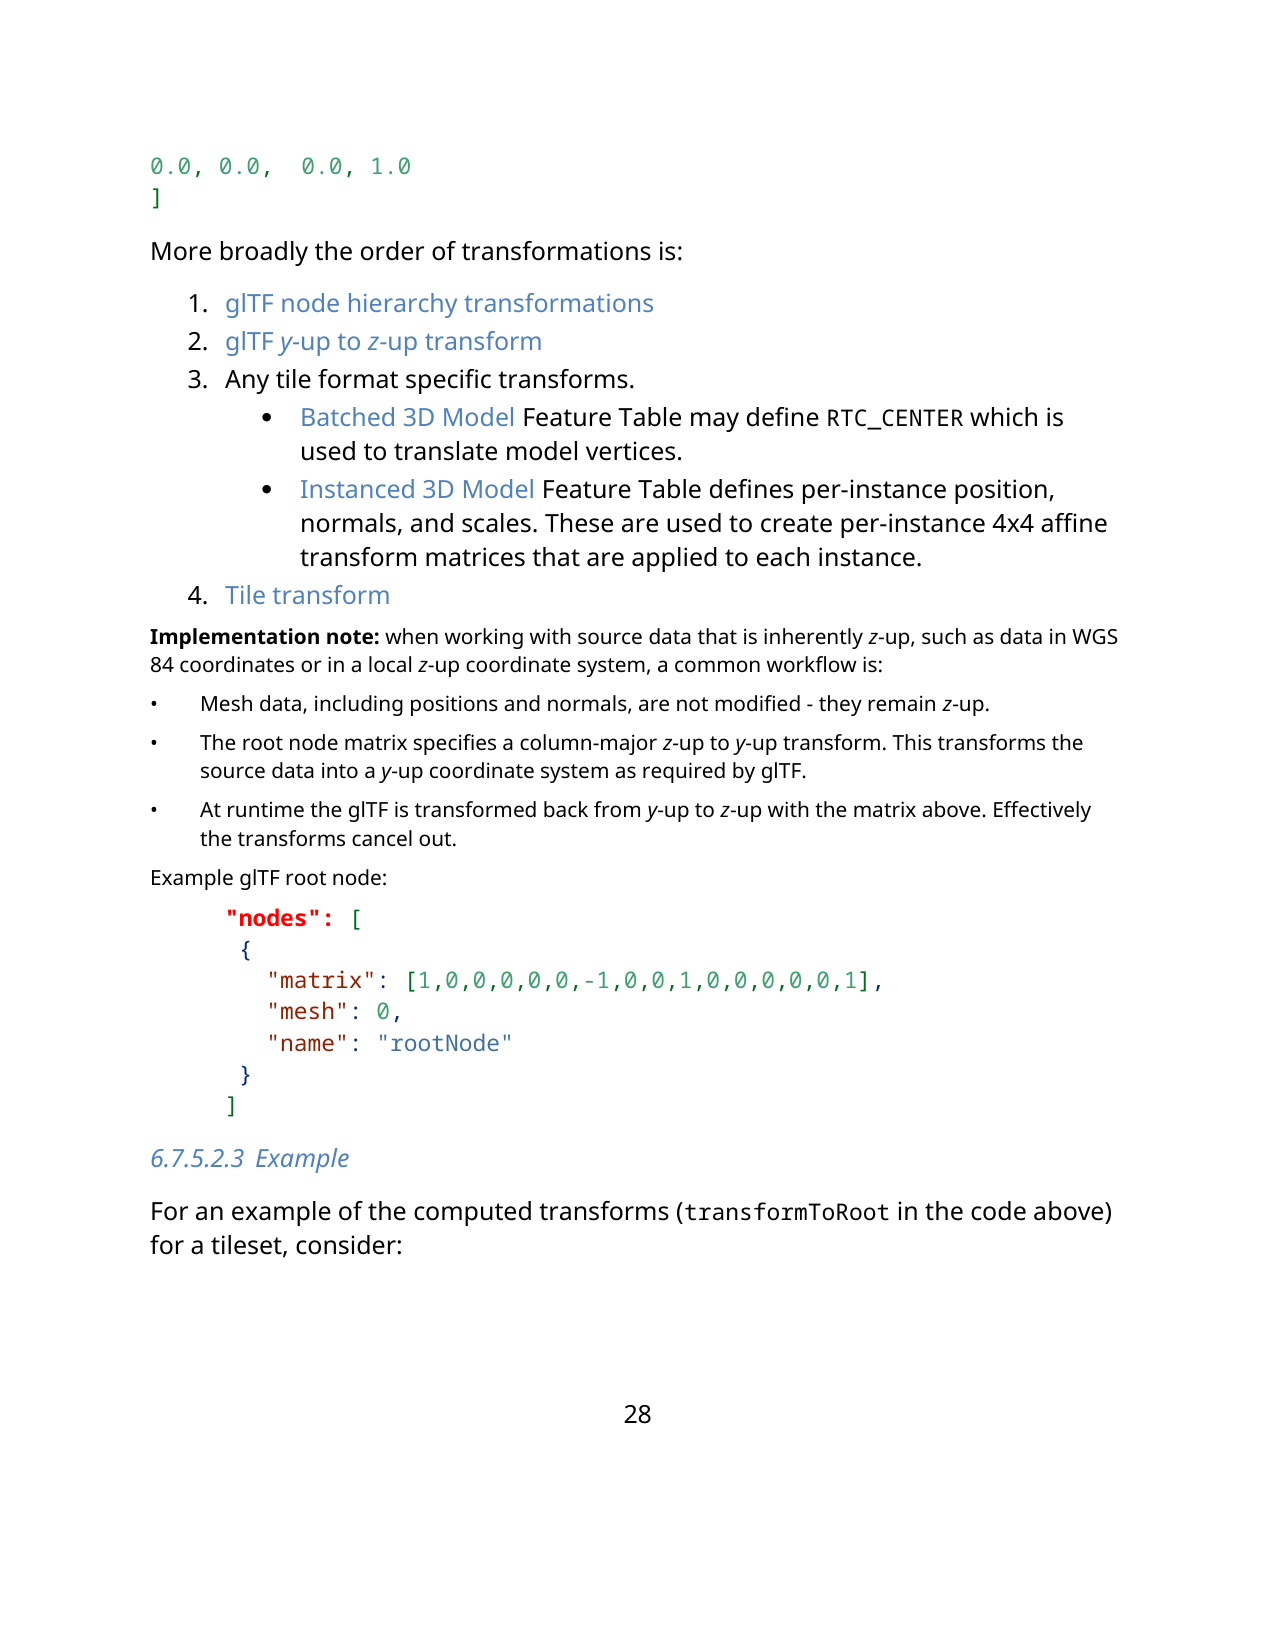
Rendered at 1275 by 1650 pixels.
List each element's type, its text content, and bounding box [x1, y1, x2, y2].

subtitle Example [150, 1141, 1125, 1175]
list Instanced 3D Model Feature Table defines per-instance position, normals, and scales. These are used to create per-instance 4x4 affine transform matrices that are applied to each instance. [262, 471, 1125, 574]
list Mesh data, including positions and normals, are not modified - they remain z-up. [150, 689, 1125, 718]
list Any tile format specific transforms. [187, 362, 1125, 396]
text "nodes": [ { "matrix": [1,0,0,0,0,0,-1,0,0,1,0,0,0,0,0,1], "mesh": 0, "name": "rootNode" } ] [225, 901, 1125, 1120]
list The root node matrix specifies a column-major z-up to y-up transform. This transforms the source data into a y-up coordinate system as required by glTF. [150, 728, 1125, 785]
list At runtime the glTF is transformed back from y-up to z-up with the matrix above. Effectively the transforms cancel out. [150, 795, 1125, 852]
list Tile transform [187, 577, 1125, 611]
text For an example of the computed transforms (transformToRoot in the code above) for a tileset, consider: [150, 1194, 1125, 1262]
list glTF node hierarchy transformations [187, 286, 1125, 320]
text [150, 150, 1125, 212]
text More broadly the order of transformations is: [150, 233, 1125, 267]
text Example glTF root node: [150, 863, 1125, 891]
text Implementation note: when working with source data that is inherently z-up, such as data in WGS 84 coordinates or in a local z-up coordinate system, a common workflow is: [150, 622, 1125, 679]
list glTF y-up to z-up transform [187, 324, 1125, 358]
list Batched 3D Model Feature Table may define RTC_CENTER which is used to translate model vertices. [262, 399, 1125, 468]
